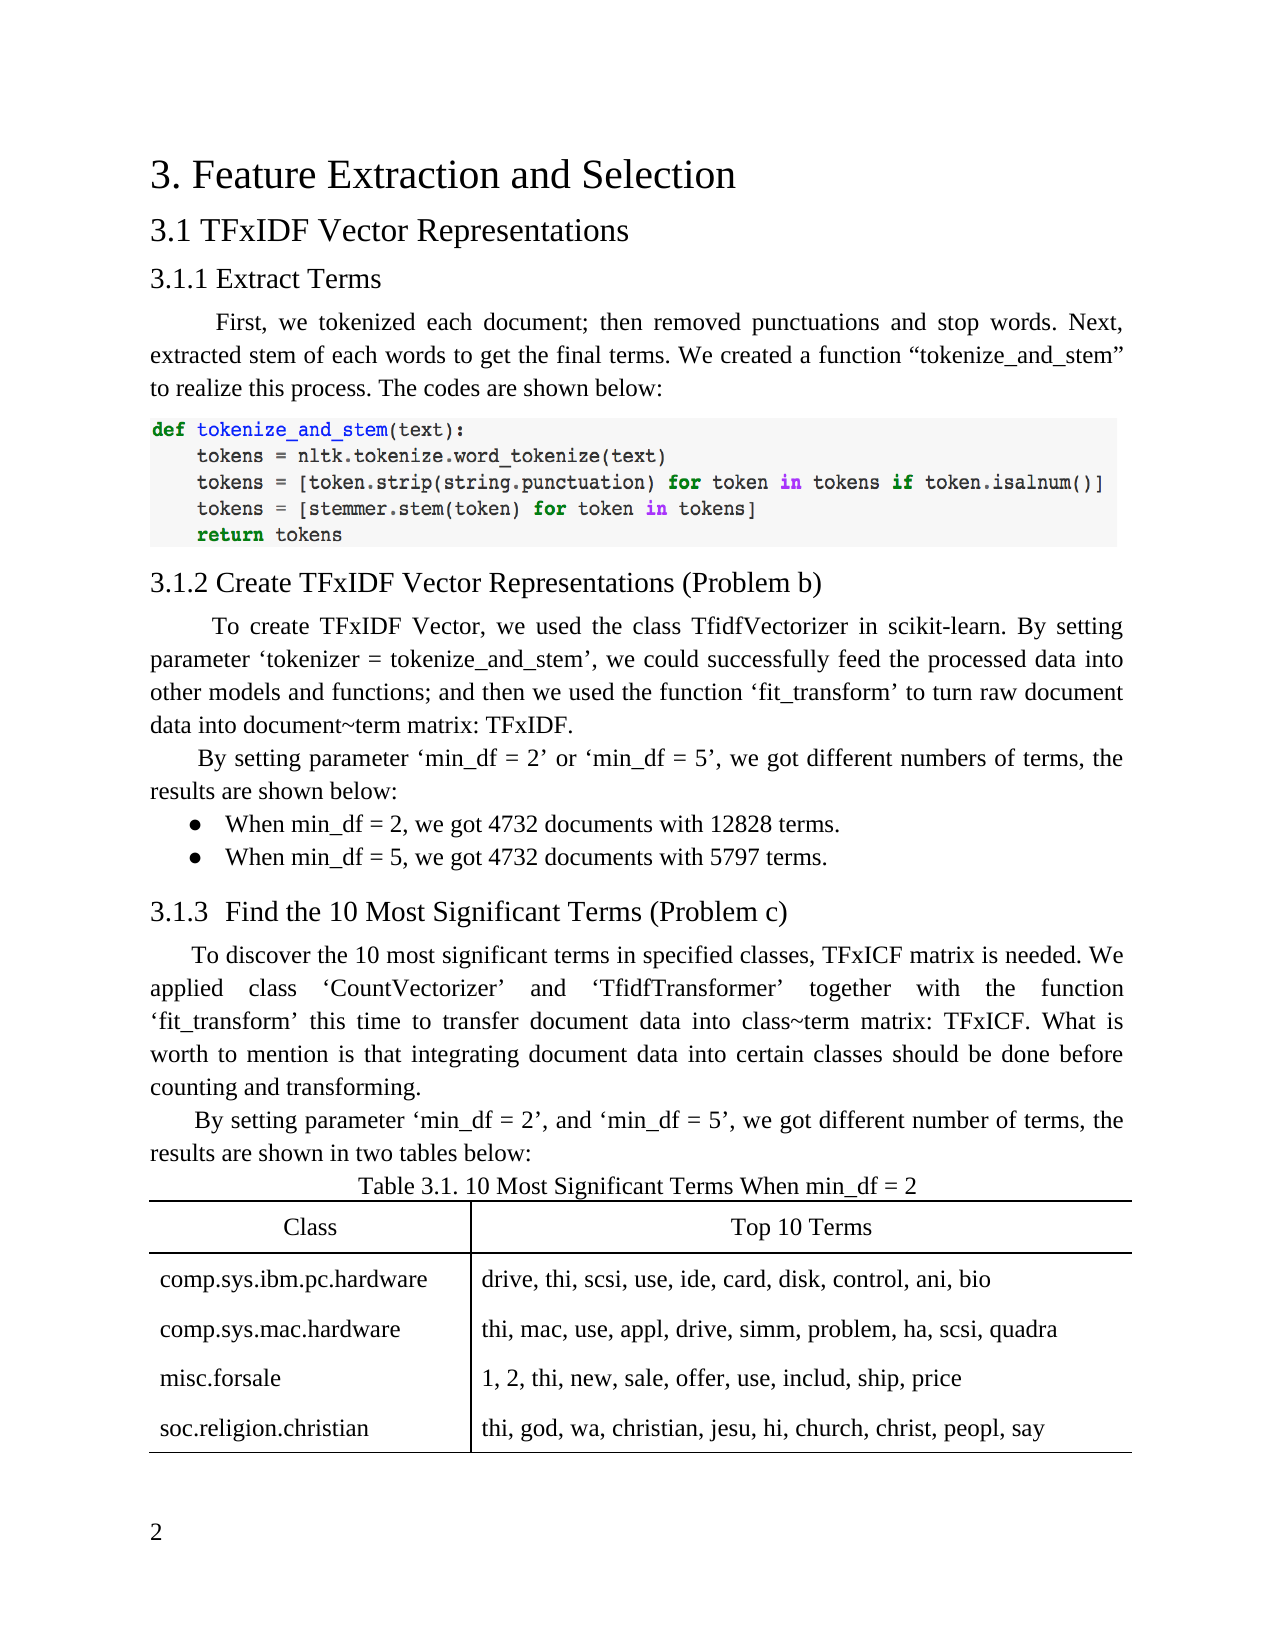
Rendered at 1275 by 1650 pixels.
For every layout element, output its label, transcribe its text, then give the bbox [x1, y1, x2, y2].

picture [150, 418, 1118, 547]
text First, we tokenized each document; then removed punctuations and stop words. Next, extracted stem of each words to get the final terms. We created a function “tokenize_and_stem” to realize this process. The codes are shown below: [150, 307, 1125, 402]
table_cell drive, thi, scsi, use, ide, card, disk, control, ani, bio [472, 1254, 1132, 1303]
table_cell thi, god, wa, christian, jesu, hi, church, christ, peopl, say [472, 1403, 1132, 1452]
table_cell comp.sys.mac.hardware [149, 1303, 470, 1353]
text To create TFxIDF Vector, we used the class TfidfVectorizer in scikit-learn. By setting parameter ‘tokenizer = tokenize_and_stem’, we could successfully feed the processed data into other models and functions; and then we used the function ‘fit_transform’ to turn raw document data into document~term matrix: TFxIDF. [150, 611, 1125, 739]
text By setting parameter ‘min_df = 2’, and ‘min_df = 5’, we got different number of terms, the results are shown in two tables below: [150, 1105, 1125, 1167]
table_header Class [149, 1202, 470, 1252]
text Table 3.1. 10 Most Significant Terms When min_df = 2 [150, 1171, 1125, 1200]
subtitle 3.1.3 Find the 10 Most Significant Terms (Problem c) [150, 894, 1125, 927]
table_cell thi, mac, use, appl, drive, simm, problem, ha, scsi, quadra [472, 1303, 1132, 1353]
text By setting parameter ‘min_df = 2’ or ‘min_df = 5’, we got different numbers of terms, the results are shown below: [150, 743, 1125, 805]
table_cell comp.sys.ibm.pc.hardware [149, 1254, 470, 1303]
text To discover the 10 most significant terms in specified classes, TFxICF matrix is needed. We applied class ‘CountVectorizer’ and ‘TfidfTransformer’ together with the function ‘fit_transform’ this time to transfer document data into class~term matrix: TFxICF. What is worth to mention is that integrating document data into certain classes should be done before counting and transforming. [150, 940, 1125, 1101]
table_cell soc.religion.christian [149, 1403, 470, 1452]
list When min_df = 2, we got 4732 documents with 12828 terms. [187, 809, 1125, 838]
table_cell 1, 2, thi, new, sale, offer, use, includ, ship, price [472, 1353, 1132, 1402]
subtitle 3.1.1 Extract Terms [150, 261, 1125, 295]
table_cell misc.forsale [149, 1353, 470, 1402]
subtitle 3.1 TFxIDF Vector Representations [150, 210, 1125, 249]
table_header Top 10 Terms [472, 1202, 1132, 1252]
subtitle 3.1.2 Create TFxIDF Vector Representations (Problem b) [150, 565, 1125, 598]
list When min_df = 5, we got 4732 documents with 5797 terms. [187, 842, 1125, 871]
subtitle 3. Feature Extraction and Selection [150, 150, 1125, 198]
